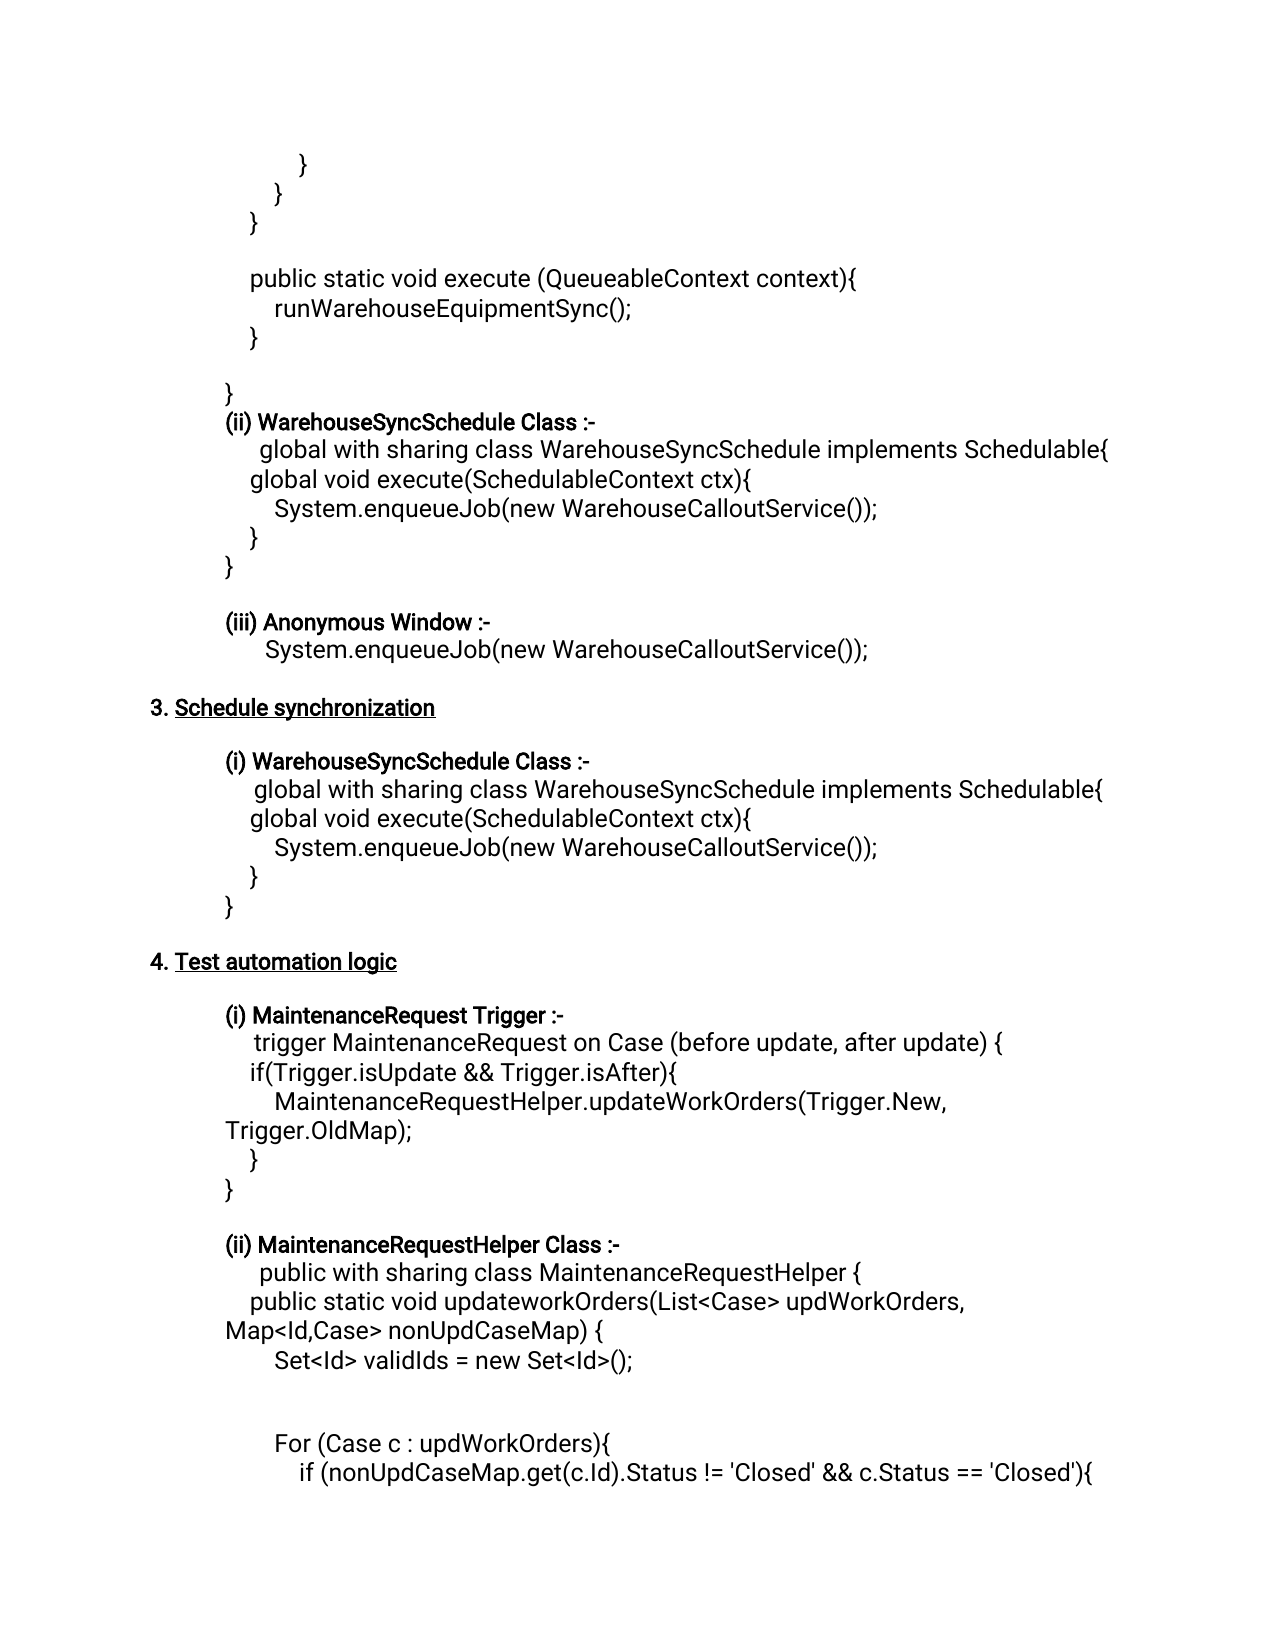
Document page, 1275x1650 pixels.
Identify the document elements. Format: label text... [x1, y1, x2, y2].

text global with sharing class WarehouseSyncSchedule implements Schedulable{ [225, 436, 1125, 465]
text (ii) WarehouseSyncSchedule Class :- [225, 409, 1125, 436]
text } [225, 892, 1125, 921]
text Set<Id> validIds = new Set<Id>(); [225, 1346, 1125, 1375]
text if (nonUpdCaseMap.get(c.Id).Status != 'Closed' && c.Status == 'Closed'){ [225, 1458, 1125, 1487]
text } [225, 179, 1125, 208]
text } [225, 1146, 1125, 1175]
text } [225, 553, 1125, 582]
text } [225, 1175, 1125, 1204]
text System.enqueueJob(new WarehouseCalloutService()); [225, 833, 1125, 863]
text System.enqueueJob(new WarehouseCalloutService()); [225, 494, 1125, 523]
text 4. Test automation logic [150, 948, 1125, 975]
text } [225, 523, 1125, 553]
text public static void execute (QueueableContext context){ [225, 265, 1125, 294]
text } [225, 208, 1125, 238]
text global void execute(SchedulableContext ctx){ [225, 465, 1125, 494]
text (i) WarehouseSyncSchedule Class :- [225, 748, 1125, 775]
text } [225, 323, 1125, 352]
text MaintenanceRequestHelper.updateWorkOrders(Trigger.New, Trigger.OldMap); [225, 1087, 1125, 1146]
text 3. Schedule synchronization [150, 694, 1125, 721]
text public with sharing class MaintenanceRequestHelper { [225, 1258, 1125, 1287]
text runWarehouseEquipmentSync(); [225, 294, 1125, 323]
text global with sharing class WarehouseSyncSchedule implements Schedulable{ [225, 775, 1125, 804]
text trigger MaintenanceRequest on Case (before update, after update) { [225, 1029, 1125, 1058]
text (i) MaintenanceRequest Trigger :- [225, 1002, 1125, 1029]
text global void execute(SchedulableContext ctx){ [225, 804, 1125, 833]
text System.enqueueJob(new WarehouseCalloutService()); [225, 636, 1125, 665]
text if(Trigger.isUpdate && Trigger.isAfter){ [225, 1058, 1125, 1087]
text (ii) MaintenanceRequestHelper Class :- [225, 1231, 1125, 1258]
text } [225, 379, 1125, 409]
text } [225, 863, 1125, 892]
text For (Case c : updWorkOrders){ [225, 1429, 1125, 1458]
text } [225, 150, 1125, 179]
text (iii) Anonymous Window :- [225, 609, 1125, 636]
text public static void updateworkOrders(List<Case> updWorkOrders, Map<Id,Case> nonUpdCaseMap) { [225, 1287, 1125, 1346]
